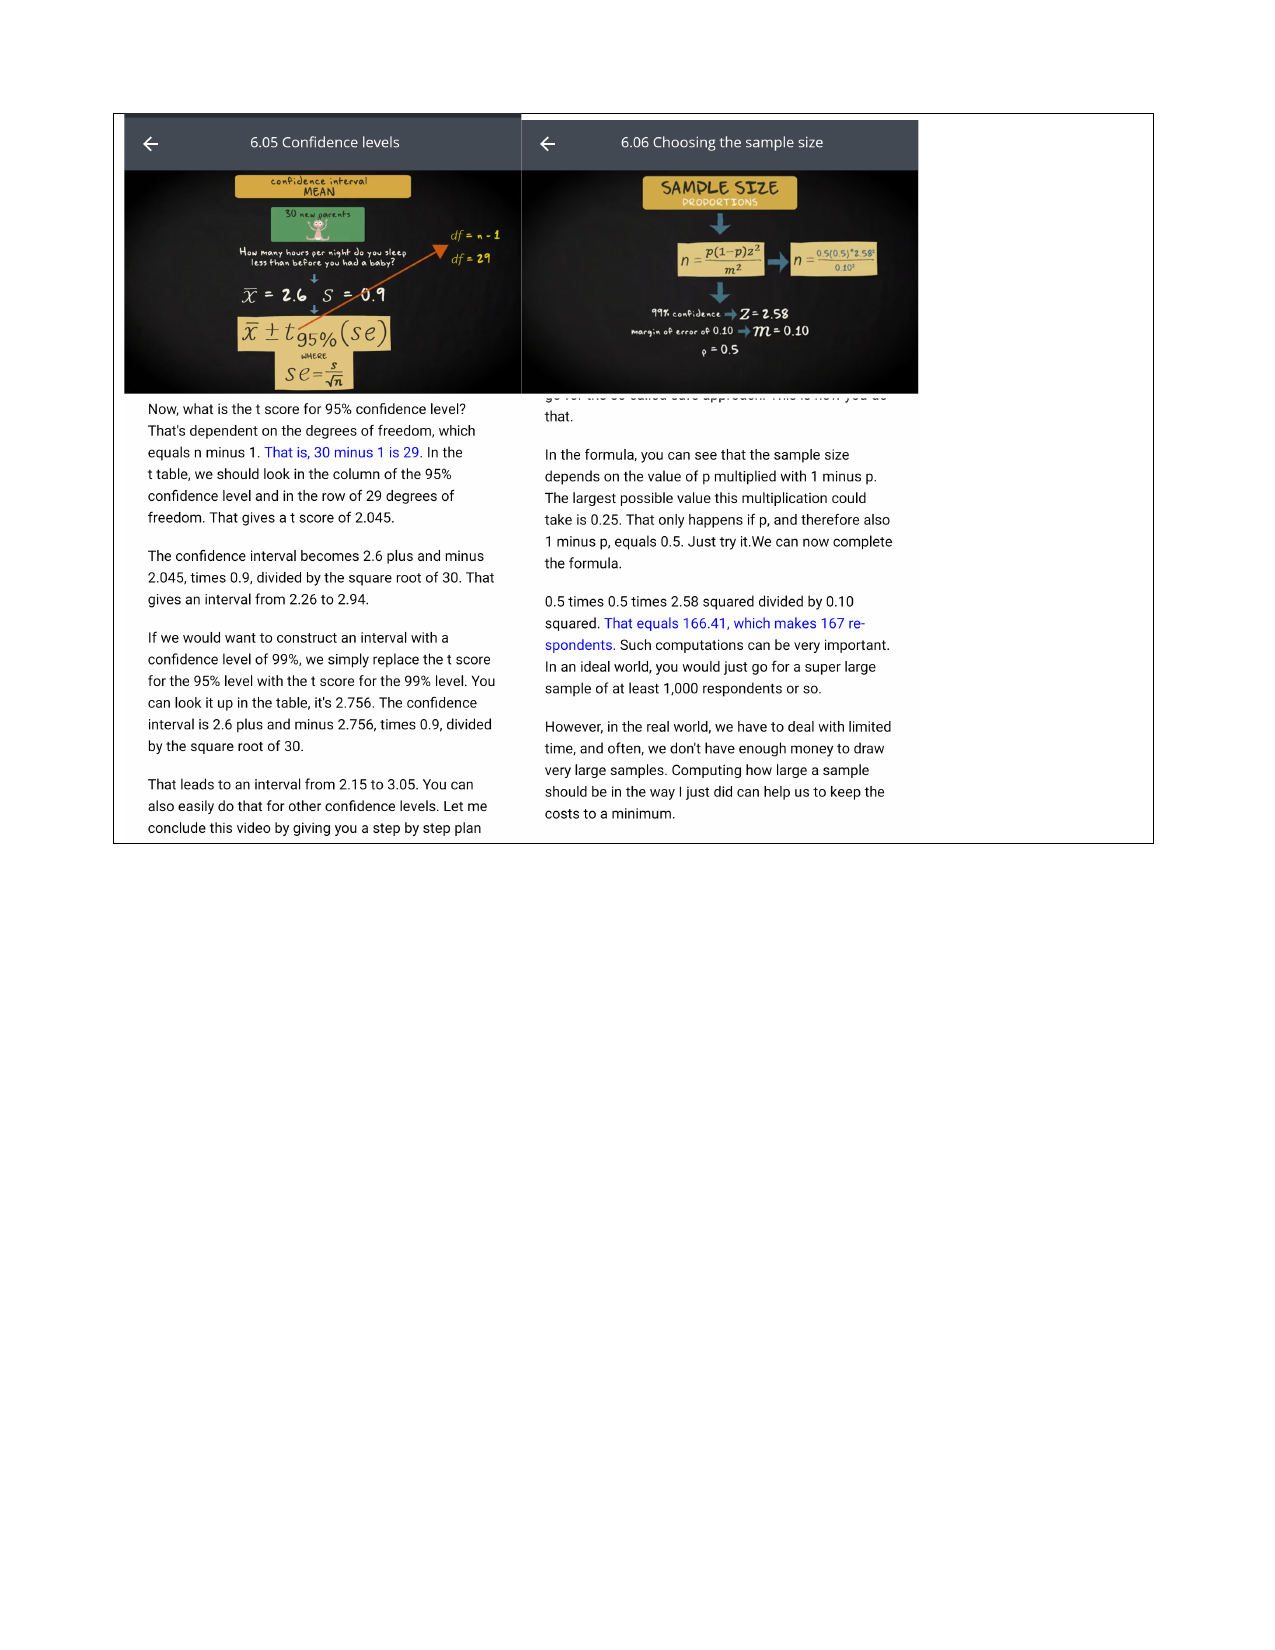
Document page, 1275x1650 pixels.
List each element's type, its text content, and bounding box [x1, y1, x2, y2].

picture [124, 113, 919, 843]
table_cell Image of session [522, 114, 1153, 843]
